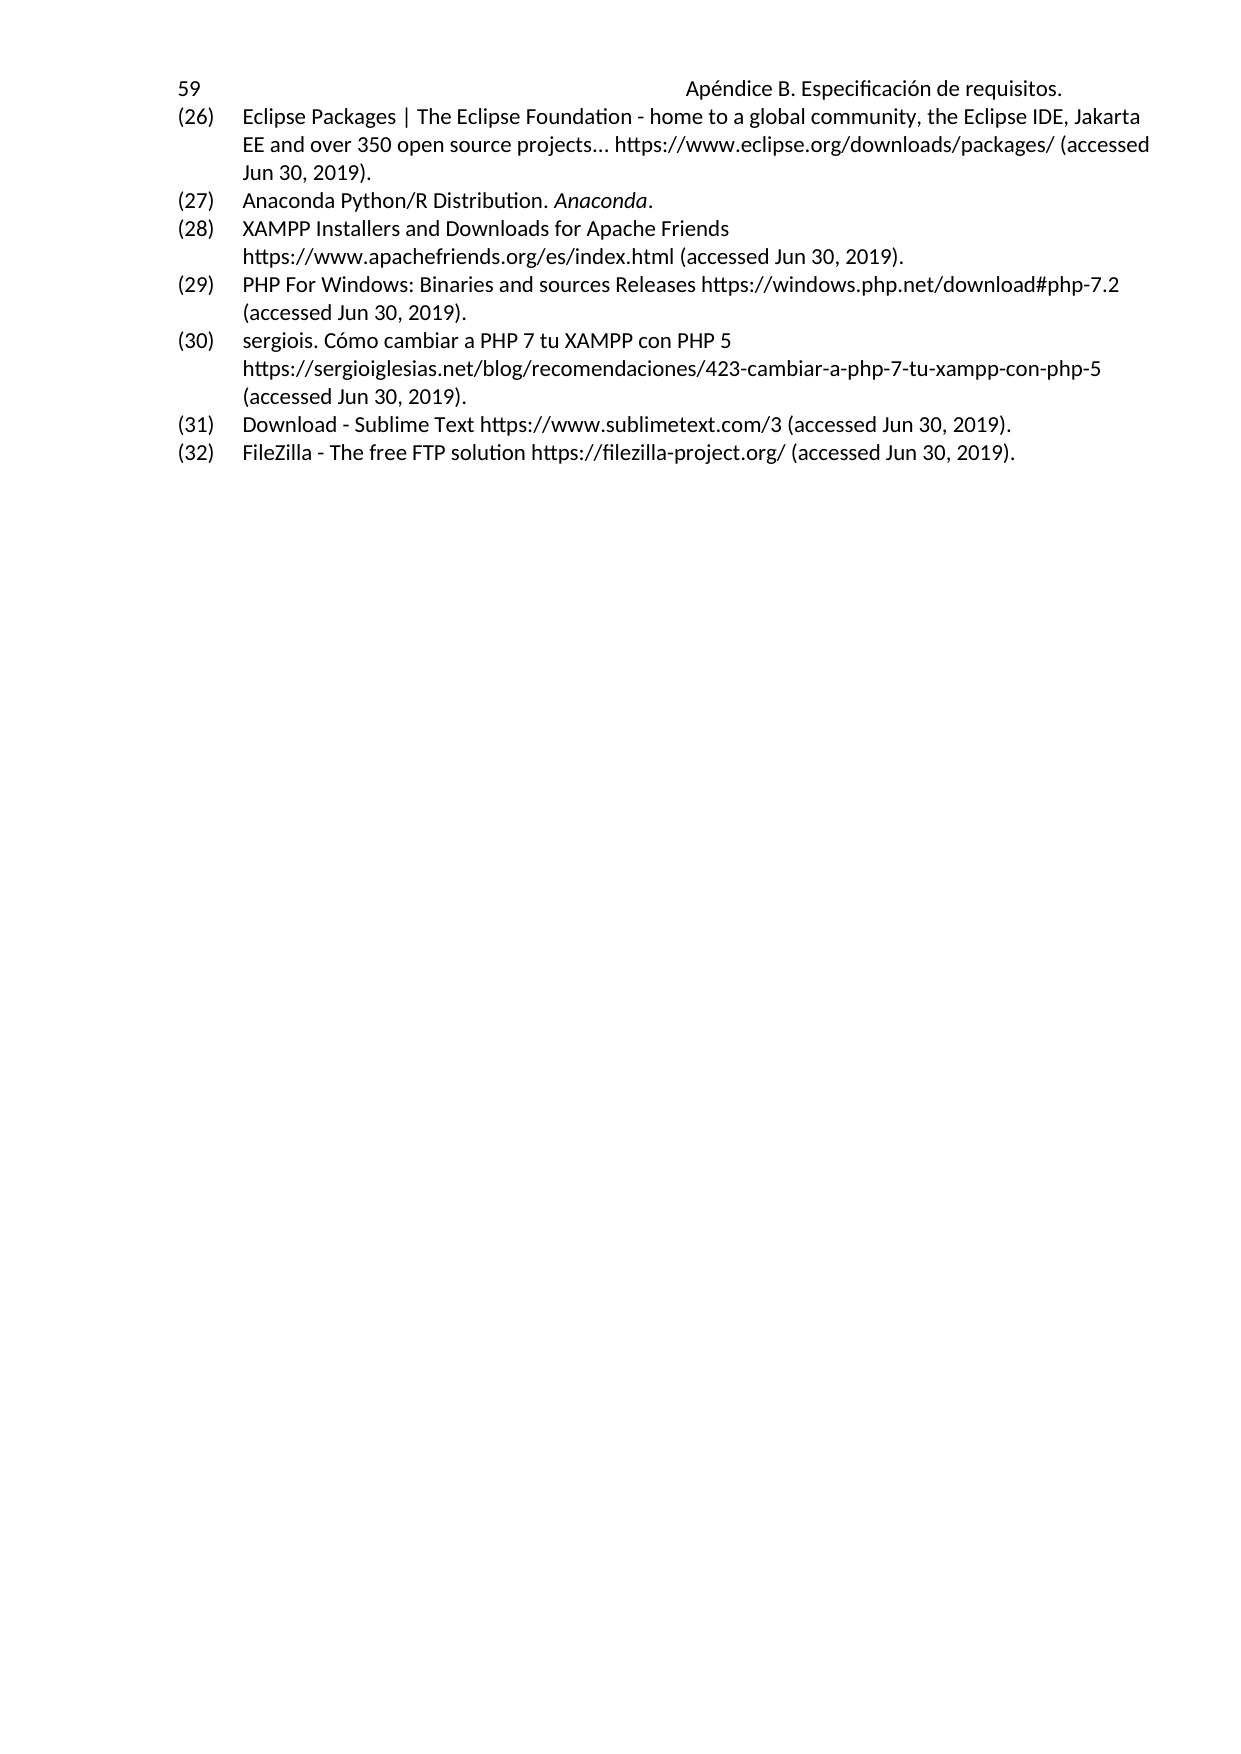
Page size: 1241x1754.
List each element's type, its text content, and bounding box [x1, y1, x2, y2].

text (30) sergiois. Cómo cambiar a PHP 7 tu XAMPP con PHP 5 https://sergioiglesias.net/blog/recomendaciones/423-cambiar-a-php-7-tu-xampp-con-php-5 (accessed Jun 30, 2019). [177, 326, 1152, 410]
text (29) PHP For Windows: Binaries and sources Releases https://windows.php.net/download#php-7.2 (accessed Jun 30, 2019). [177, 270, 1152, 326]
text (27) Anaconda Python/R Distribution. Anaconda. [177, 186, 1152, 214]
text (26) Eclipse Packages | The Eclipse Foundation - home to a global community, the Eclipse IDE, Jakarta EE and over 350 open source projects... https://www.eclipse.org/downloads/packages/ (accessed Jun 30, 2019). [177, 102, 1152, 186]
text (28) XAMPP Installers and Downloads for Apache Friends https://www.apachefriends.org/es/index.html (accessed Jun 30, 2019). [177, 214, 1152, 270]
text (31) Download - Sublime Text https://www.sublimetext.com/3 (accessed Jun 30, 2019). [177, 410, 1152, 438]
text (32) FileZilla - The free FTP solution https://filezilla-project.org/ (accessed Jun 30, 2019). [177, 438, 1152, 466]
